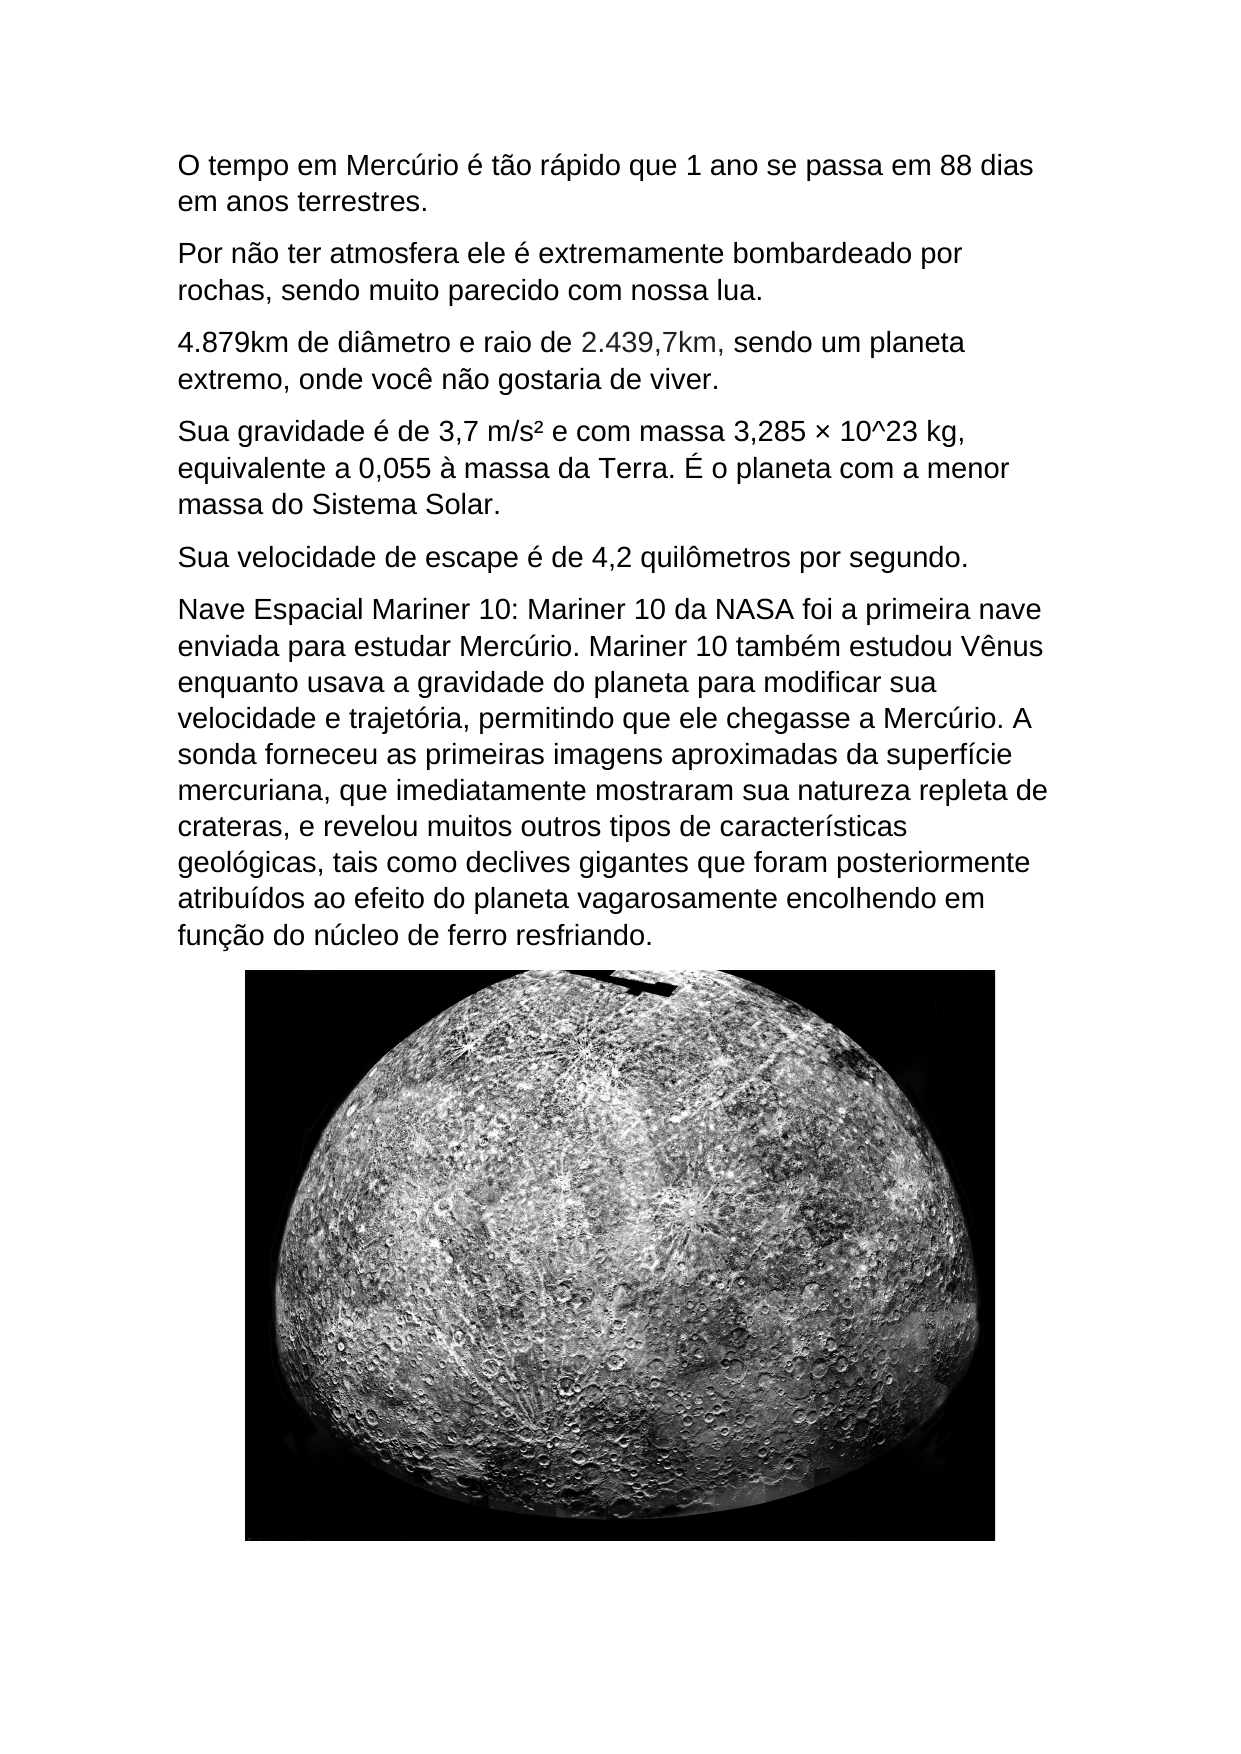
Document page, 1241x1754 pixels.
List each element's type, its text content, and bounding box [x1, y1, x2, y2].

text Sua gravidade é de 3,7 m/s² e com massa 3,285 × 10^23 kg, equivalente a 0,055 à massa da Terra. É o planeta com a menor massa do Sistema Solar. [177, 414, 1063, 520]
text Sua velocidade de escape é de 4,2 quilômetros por segundo. [177, 539, 1063, 573]
text 4.879km de diâmetro e raio de 2.439,7km, sendo um planeta extremo, onde você não gostaria de viver. [177, 326, 1063, 395]
text O tempo em Mercúrio é tão rápido que 1 ano se passa em 88 dias em anos terrestres. [177, 148, 1063, 217]
text Por não ter atmosfera ele é extremamente bombardeado por rochas, sendo muito parecido com nossa lua. [177, 237, 1063, 306]
text Nave Espacial Mariner 10: Mariner 10 da NASA foi a primeira nave enviada para estudar Mercúrio. Mariner 10 também estudou Vênus enquanto usava a gravidade do planeta para modificar sua velocidade e trajetória, permitindo que ele chegasse a Mercúrio. A sonda forneceu as primeiras imagens aproximadas da superfície mercuriana, que imediatamente mostraram sua natureza repleta de crateras, e revelou muitos outros tipos de características geológicas, tais como declives gigantes que foram posteriormente atribuídos ao efeito do planeta vagarosamente encolhendo em função do núcleo de ferro resfriando. [177, 592, 1063, 951]
